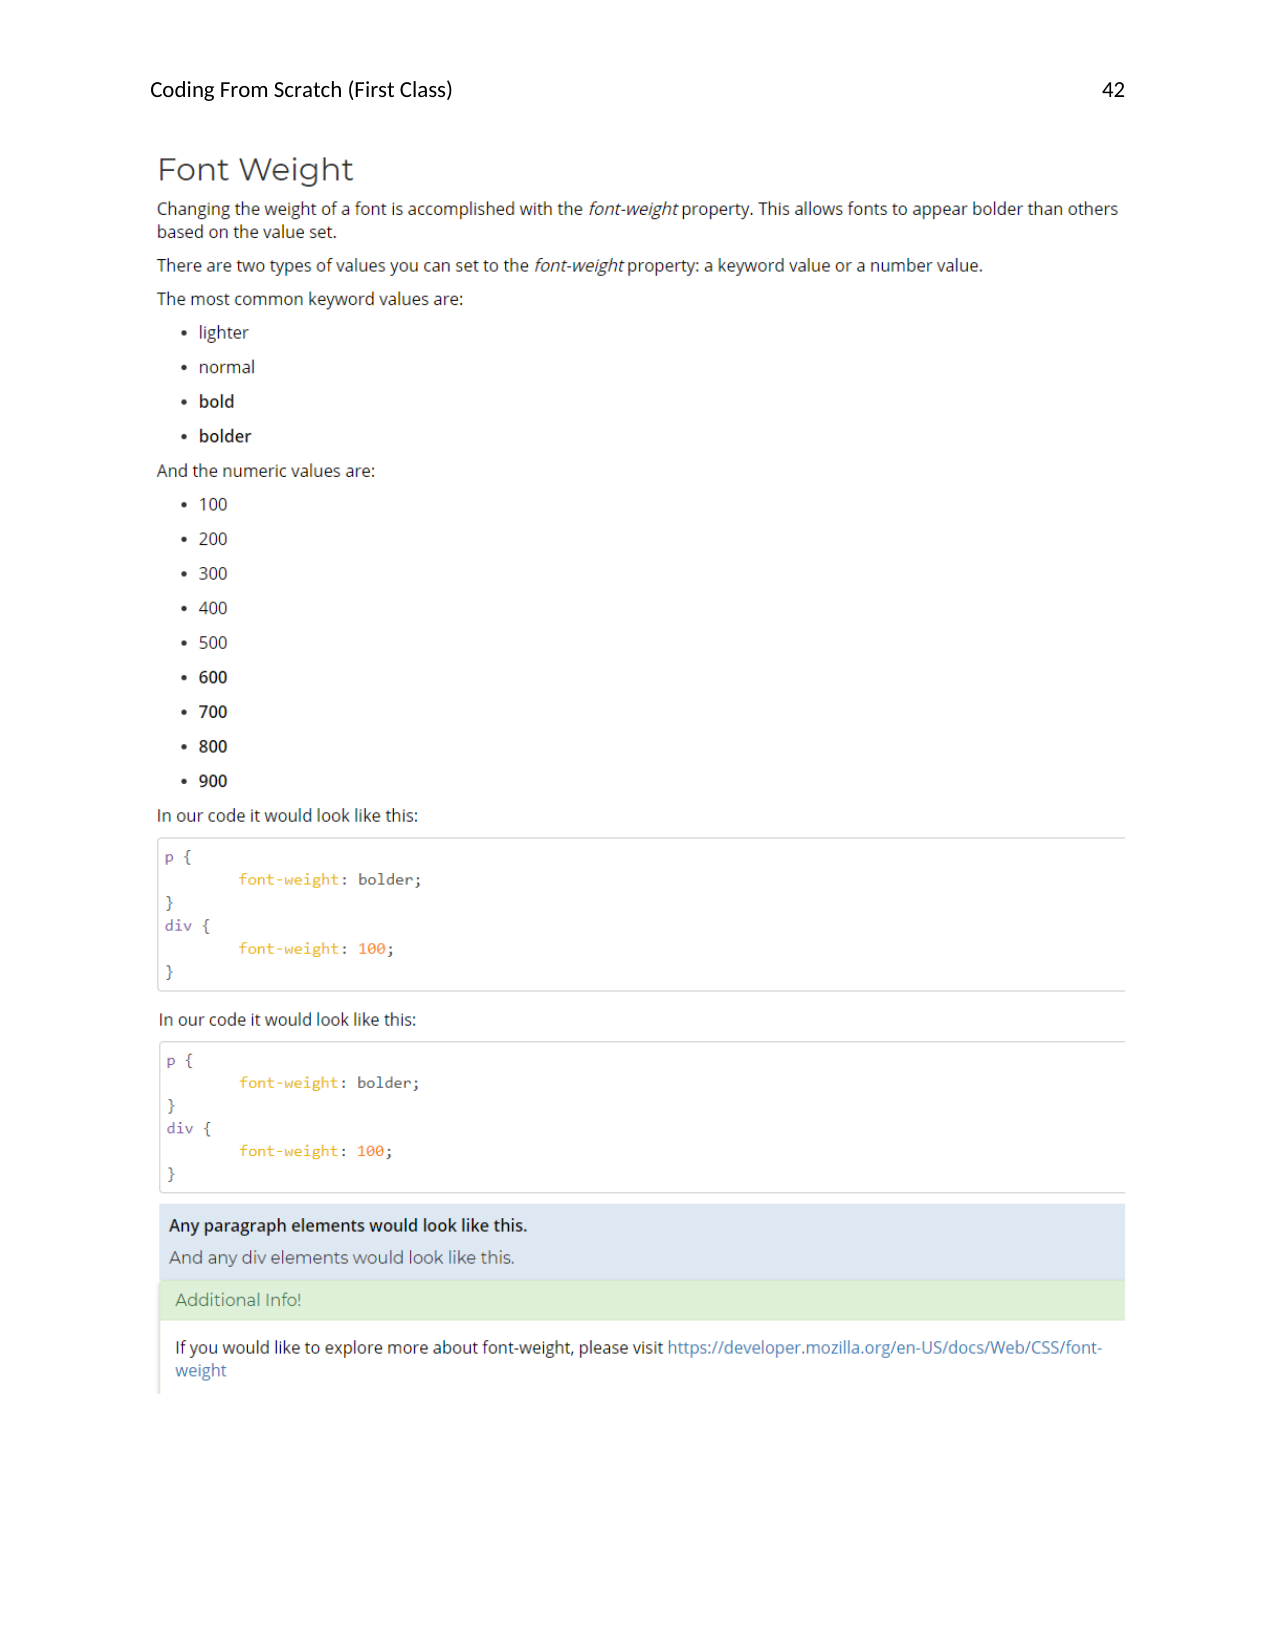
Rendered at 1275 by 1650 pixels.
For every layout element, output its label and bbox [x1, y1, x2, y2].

picture [150, 1003, 1125, 1394]
picture [150, 150, 1125, 1002]
